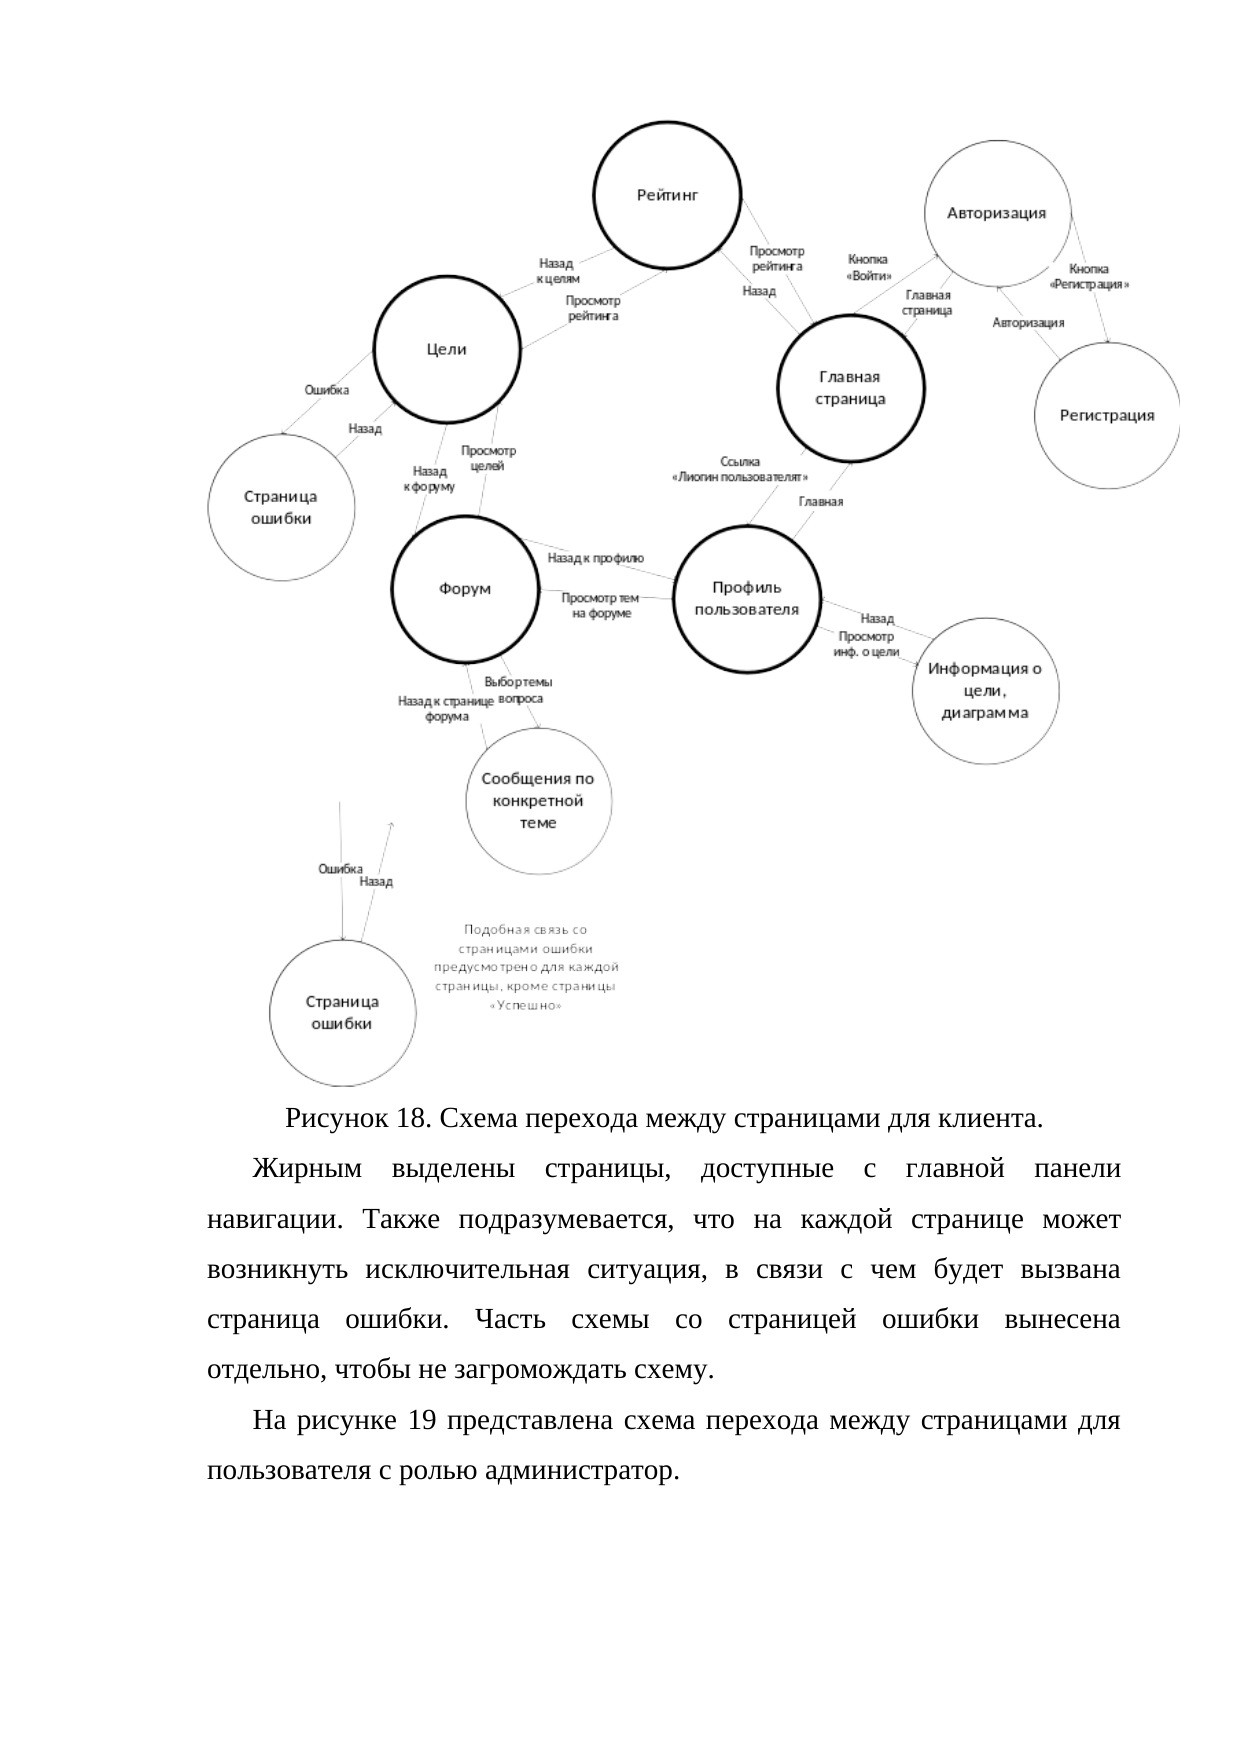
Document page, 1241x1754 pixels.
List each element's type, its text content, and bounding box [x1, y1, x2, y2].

text Рисунок 18. Схема перехода между страницами для клиента. [207, 1100, 1122, 1134]
text Жирным выделены страницы, доступные с главной панели навигации. Также подразумевается, что на каждой странице может возникнуть исключительная ситуация, в связи с чем будет вызвана страница ошибки. Часть схемы со страницей ошибки вынесена отдельно, чтобы не загромождать схему. [207, 1150, 1122, 1385]
text На рисунке 19 представлена схема перехода между страницами для пользователя с ролью администратор. [207, 1402, 1122, 1486]
